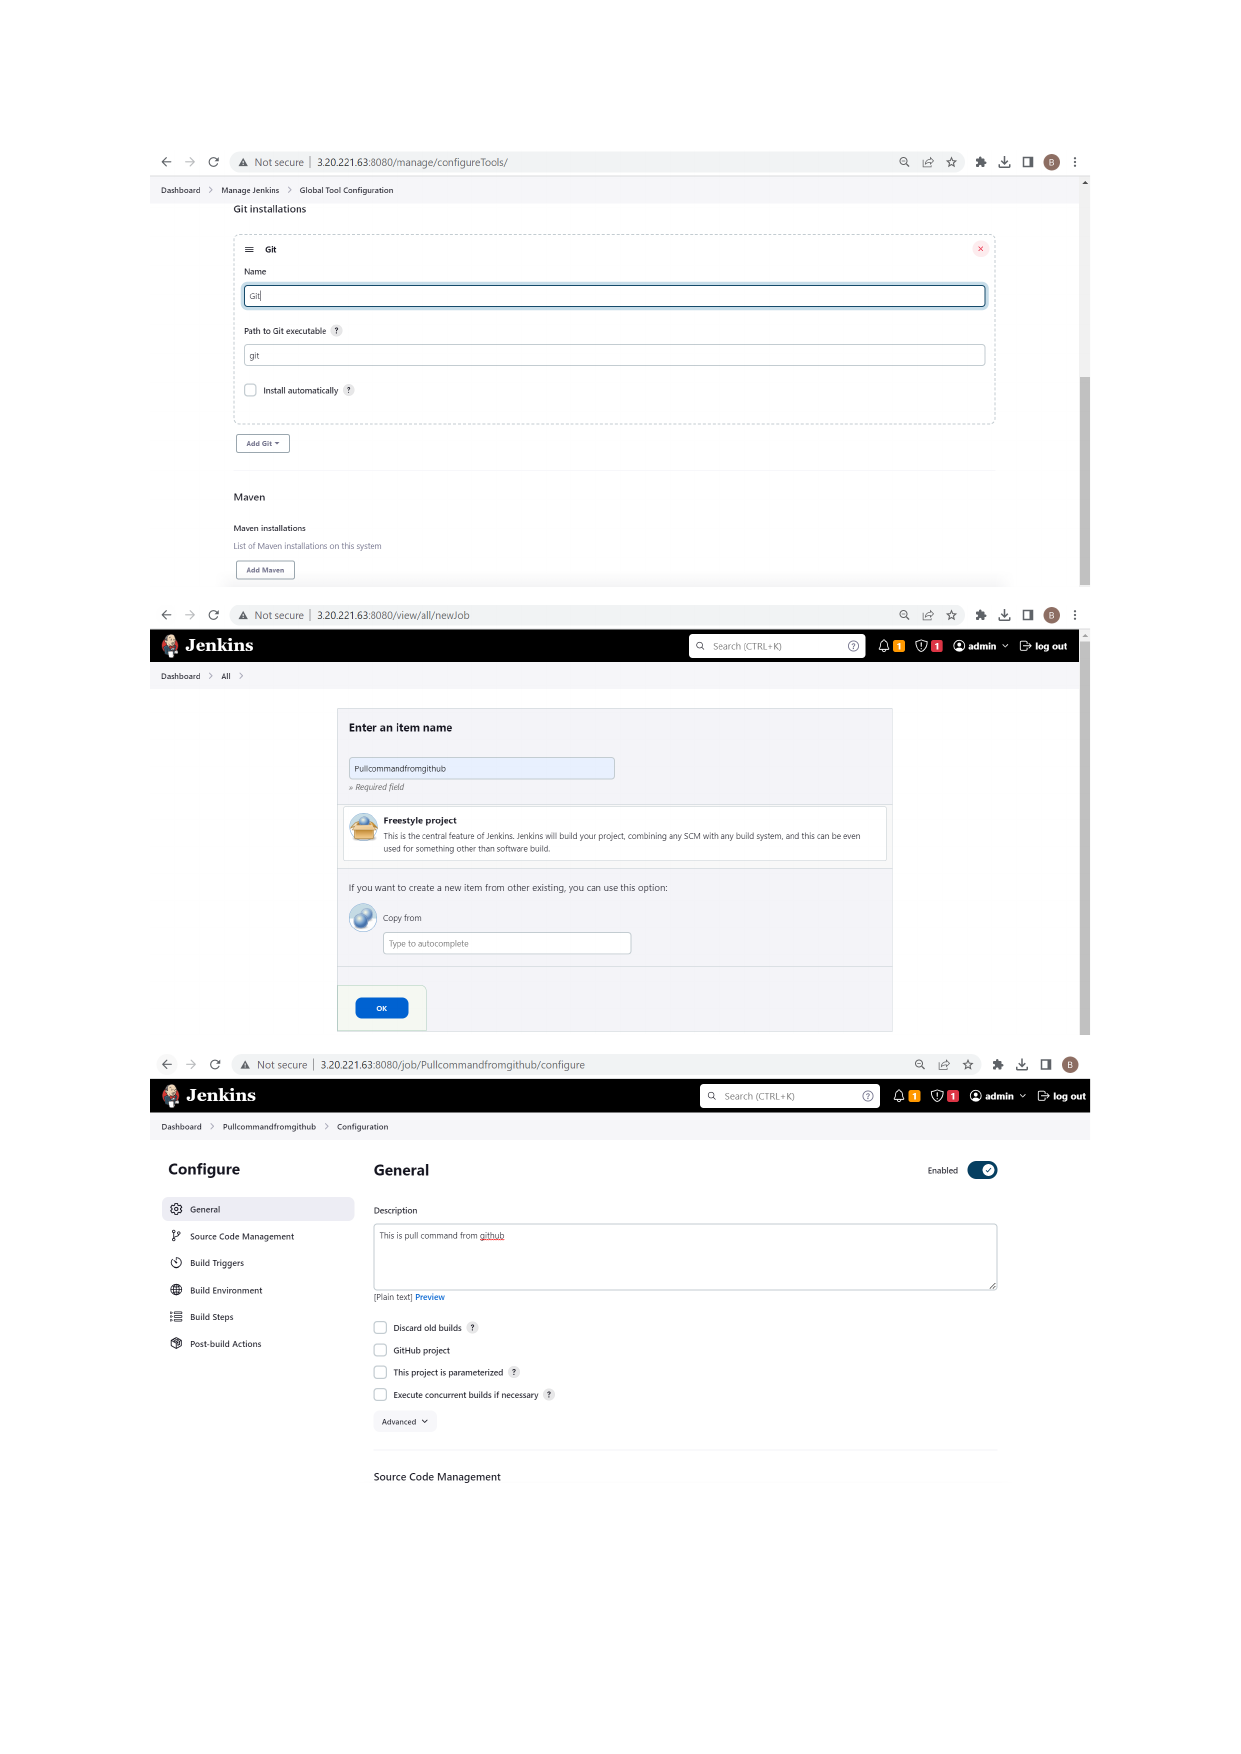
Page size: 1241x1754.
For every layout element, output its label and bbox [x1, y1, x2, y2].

picture [150, 1053, 1091, 1483]
picture [150, 150, 1091, 587]
picture [150, 605, 1091, 1035]
